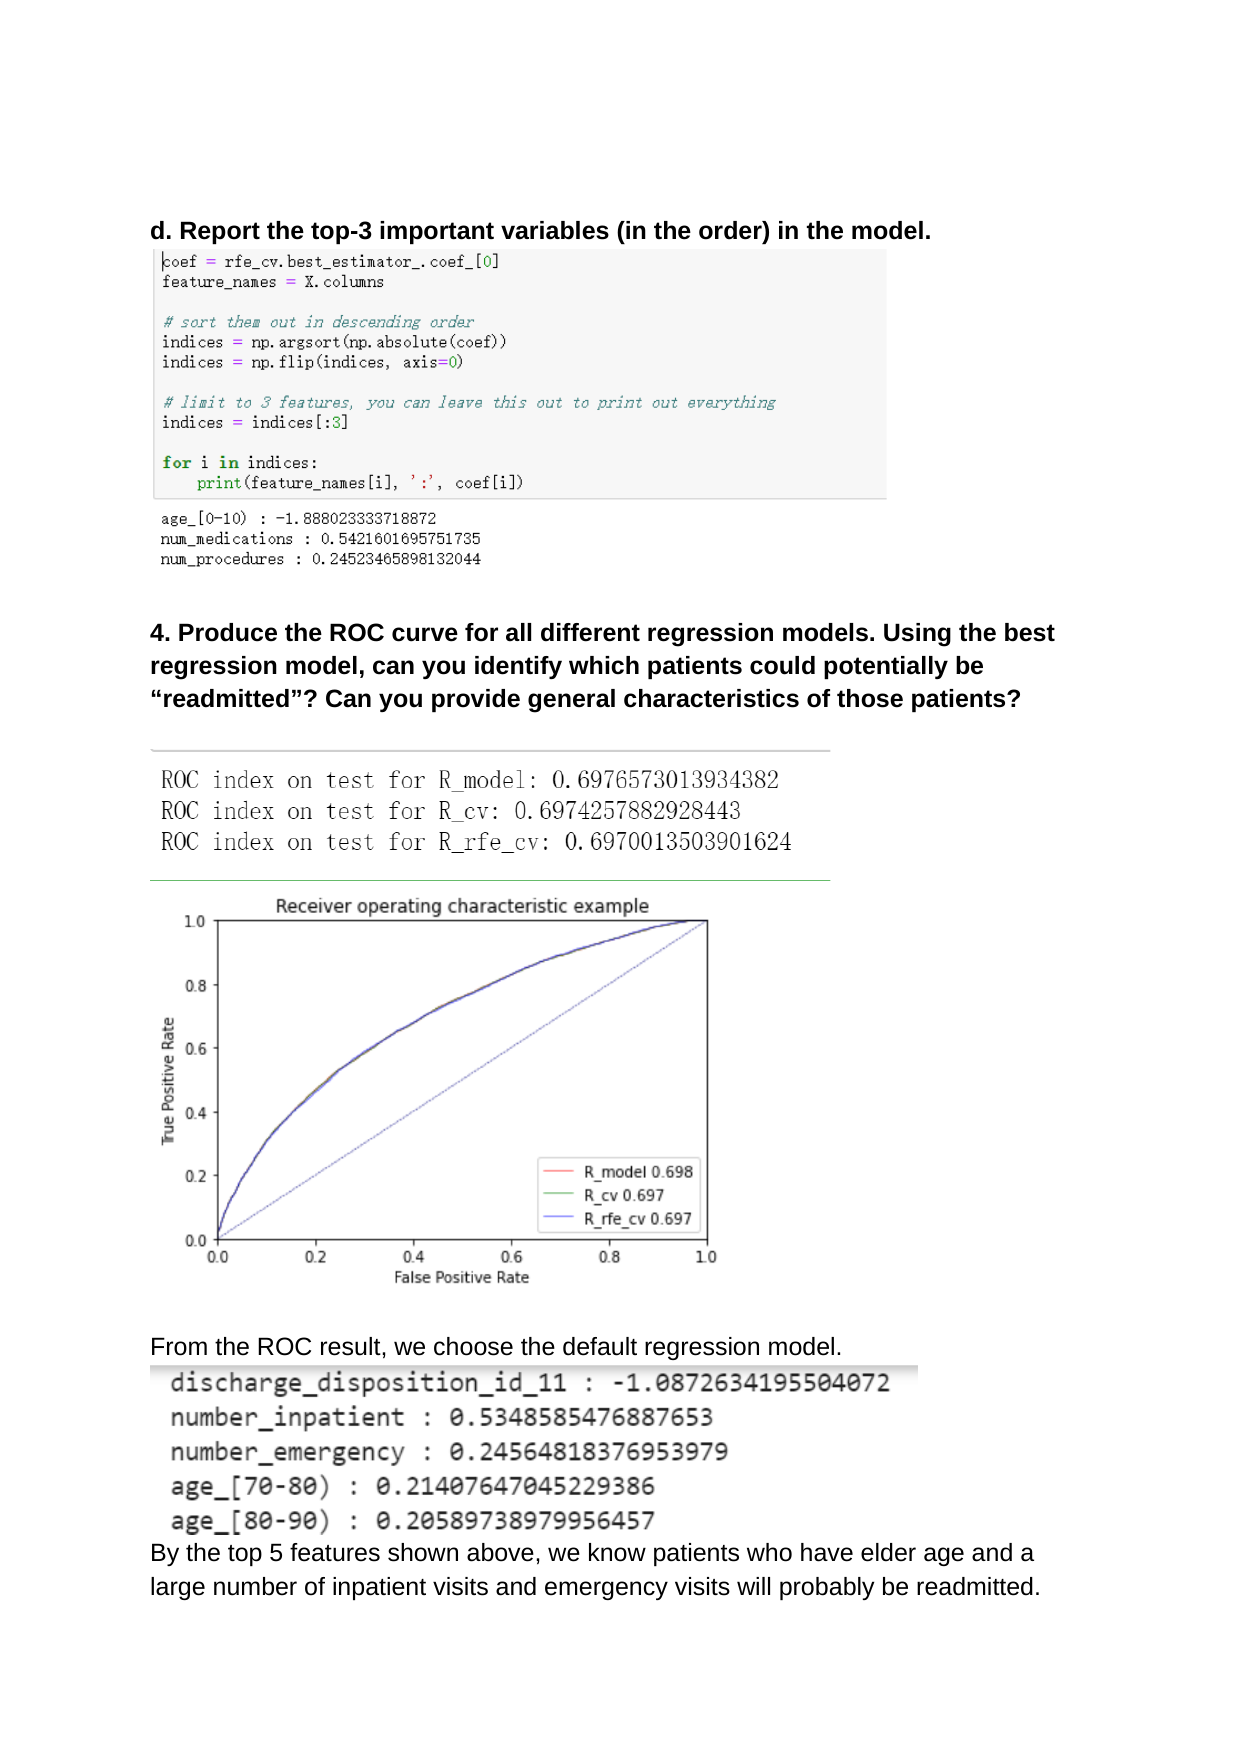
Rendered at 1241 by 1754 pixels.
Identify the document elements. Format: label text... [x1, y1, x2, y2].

picture [150, 749, 831, 881]
picture [150, 249, 887, 581]
text From the ROC result, we choose the default regression model. [150, 1331, 1090, 1360]
text 4. Produce the ROC curve for all different regression models. Using the best regression model, can you identify which patients could potentially be “readmitted”? Can you provide general characteristics of those patients? [150, 618, 1090, 712]
text By the top 5 features shown above, we know patients who have elder age and a large number of inpatient visits and emergency visits will probably be readmitted. [150, 1538, 1090, 1600]
text d. Report the top-3 important variables (in the order) in the model. [150, 216, 1090, 245]
picture [150, 884, 744, 1295]
picture [150, 1364, 918, 1535]
